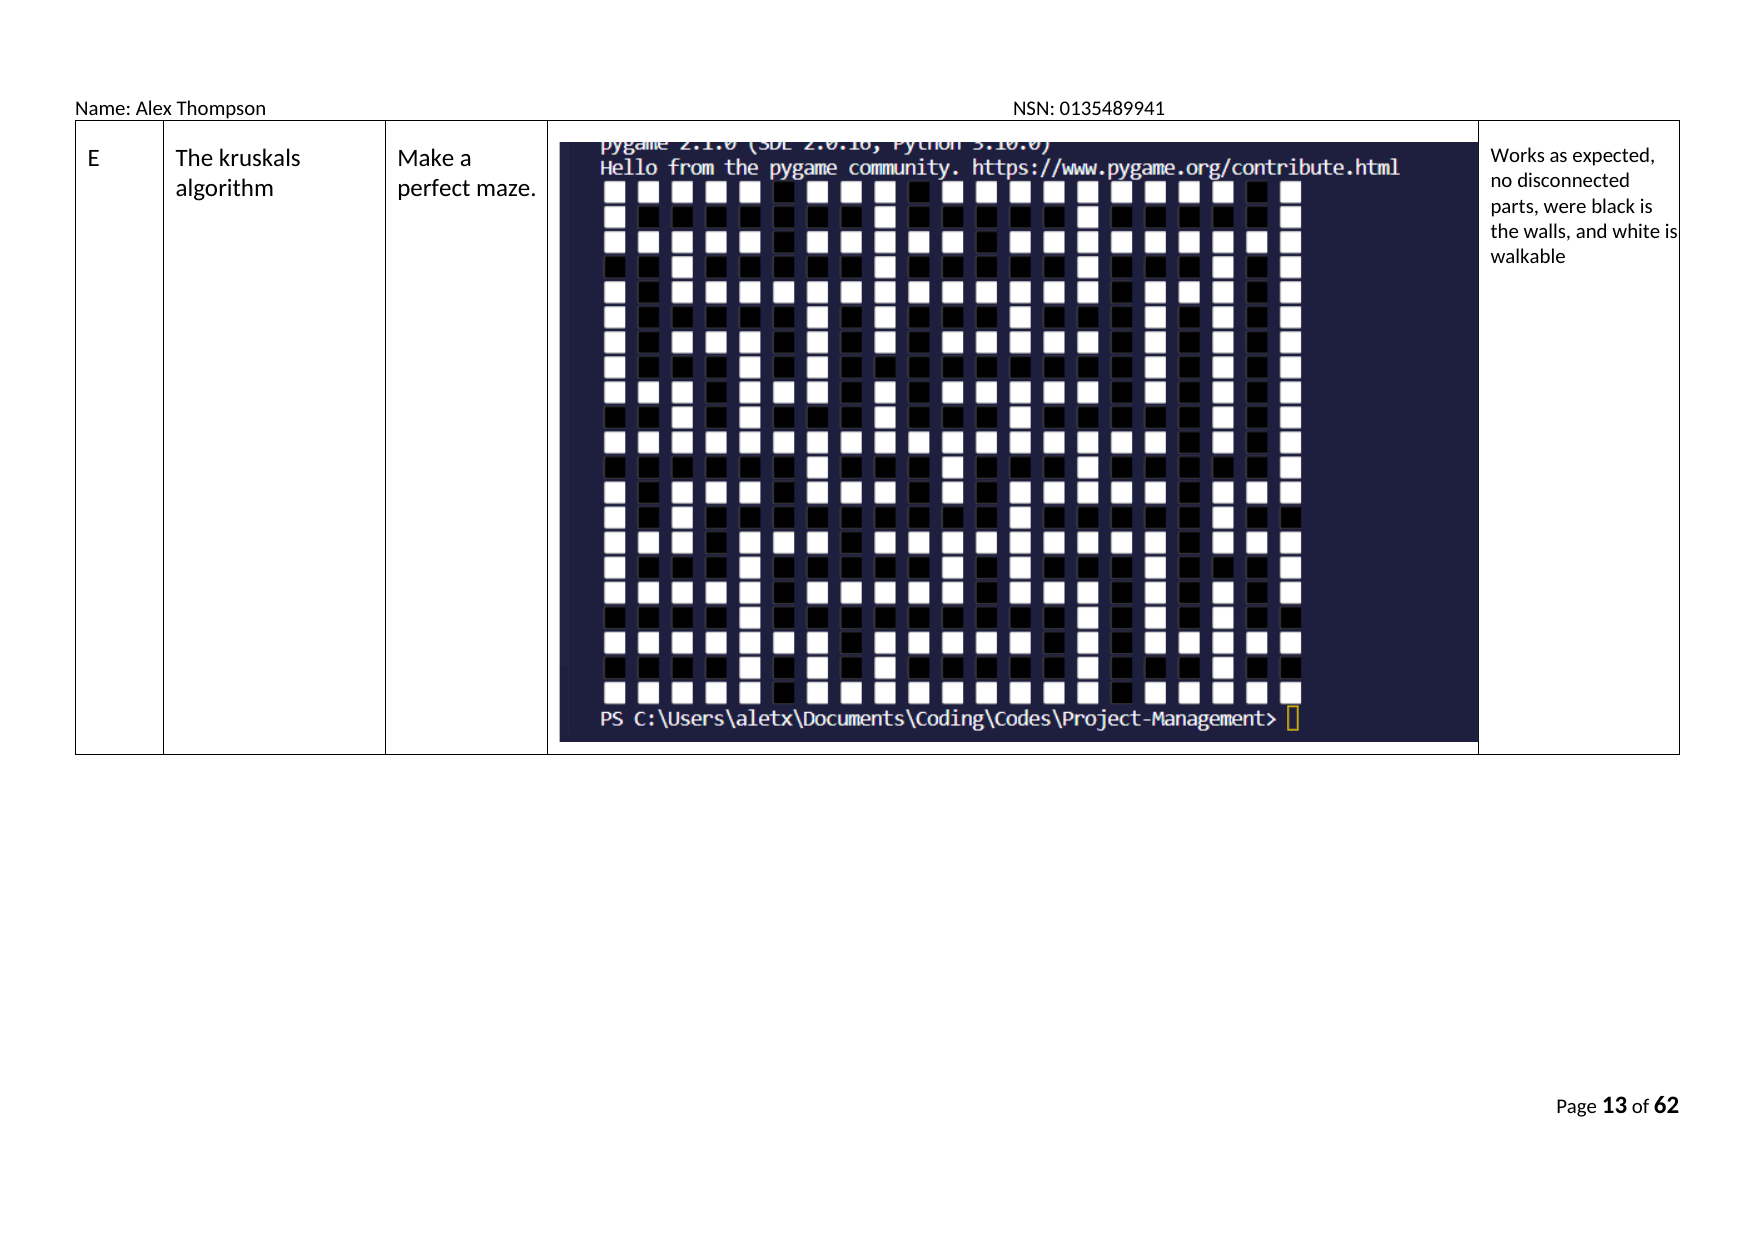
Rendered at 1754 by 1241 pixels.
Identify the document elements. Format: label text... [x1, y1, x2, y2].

table_cell The kruskals algorithm [164, 121, 385, 754]
picture [559, 142, 1479, 742]
table_cell Make a perfect maze. [386, 121, 547, 754]
table_cell [548, 121, 1478, 754]
table_cell E [76, 121, 163, 754]
table_cell Works as expected, no disconnected parts, were black is the walls, and white is walkable [1479, 121, 1679, 754]
